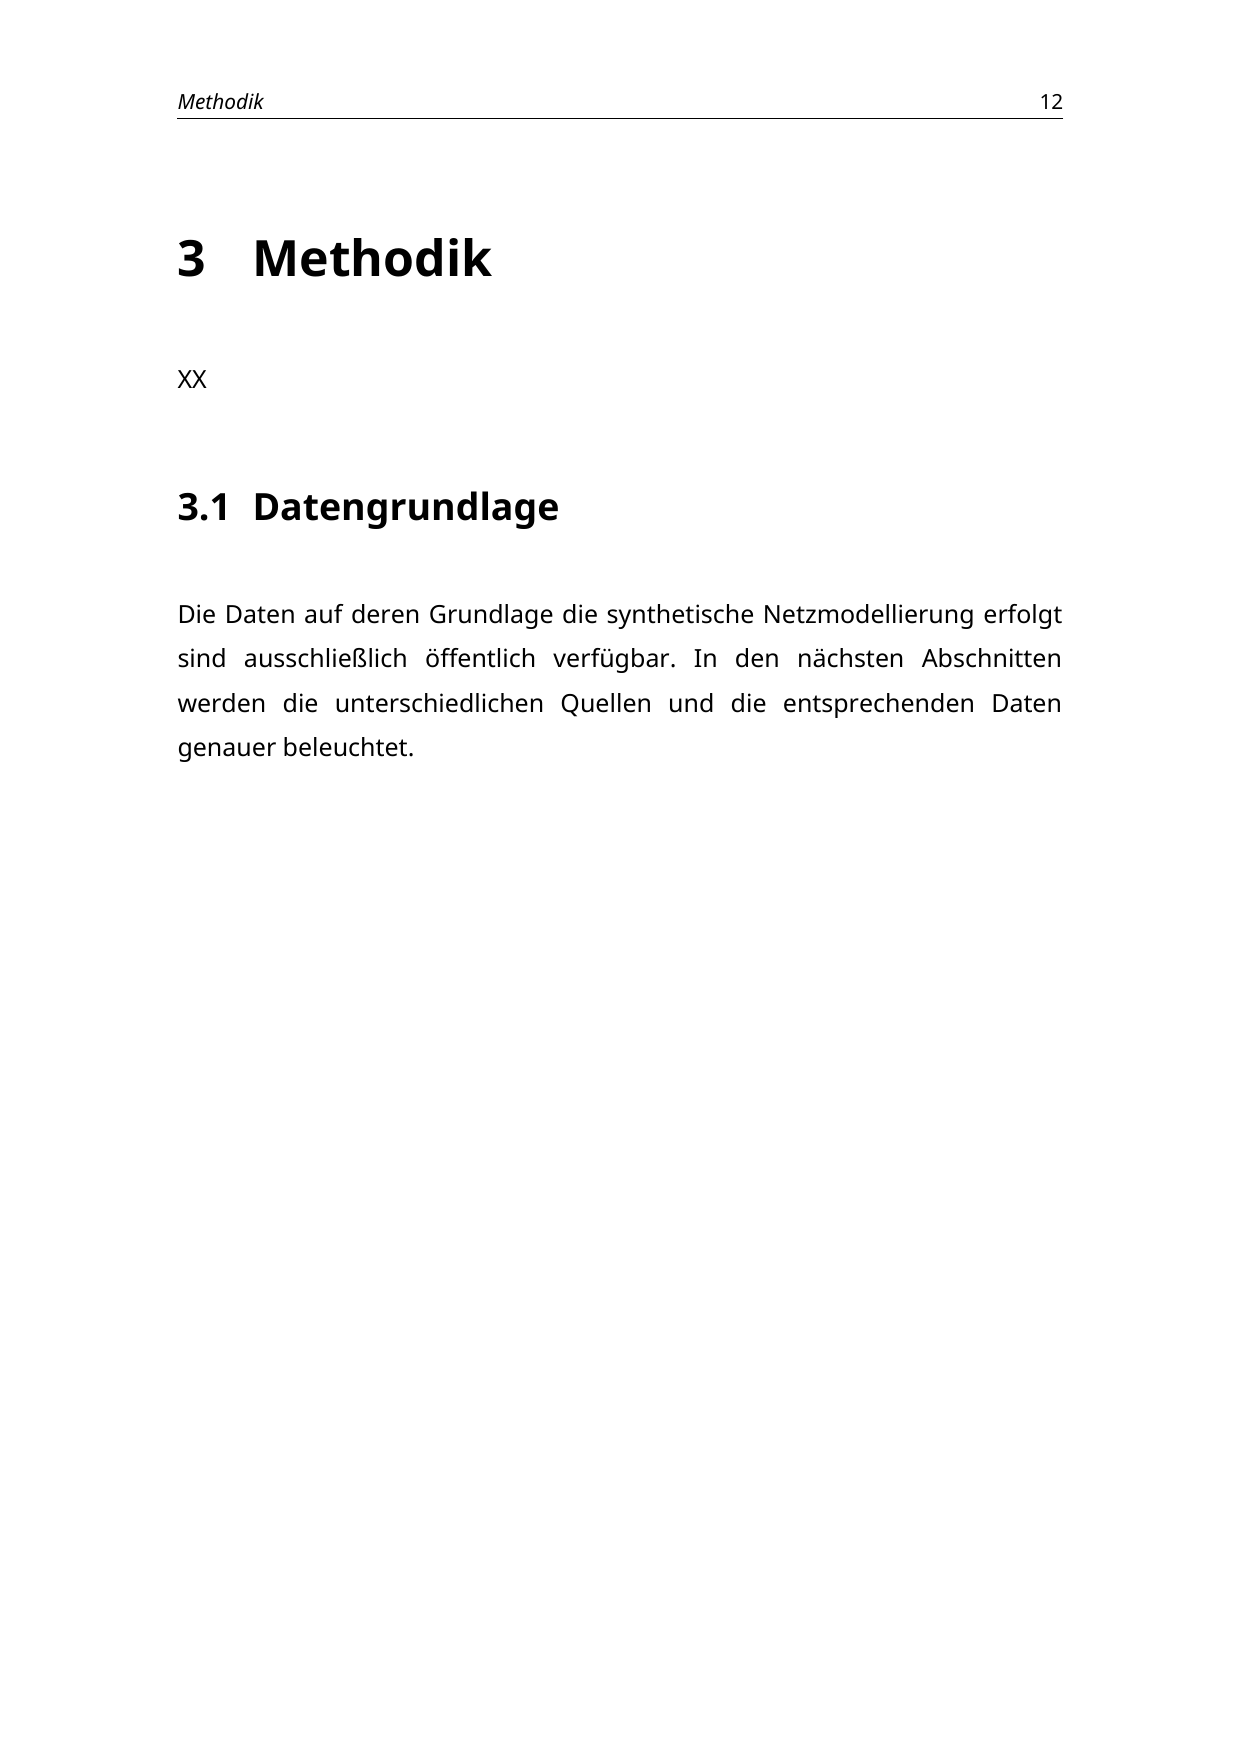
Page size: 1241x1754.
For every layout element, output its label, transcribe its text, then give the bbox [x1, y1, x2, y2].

text XX [177, 361, 1063, 395]
text Die Daten auf deren Grundlage die synthetische Netzmodellierung erfolgt sind ausschließlich öffentlich verfügbar. In den nächsten Abschnitten werden die unterschiedlichen Quellen und die entsprechenden Daten genauer beleuchtet. [177, 597, 1063, 764]
subtitle Methodik [177, 223, 1063, 291]
subtitle Datengrundlage [177, 481, 1063, 532]
